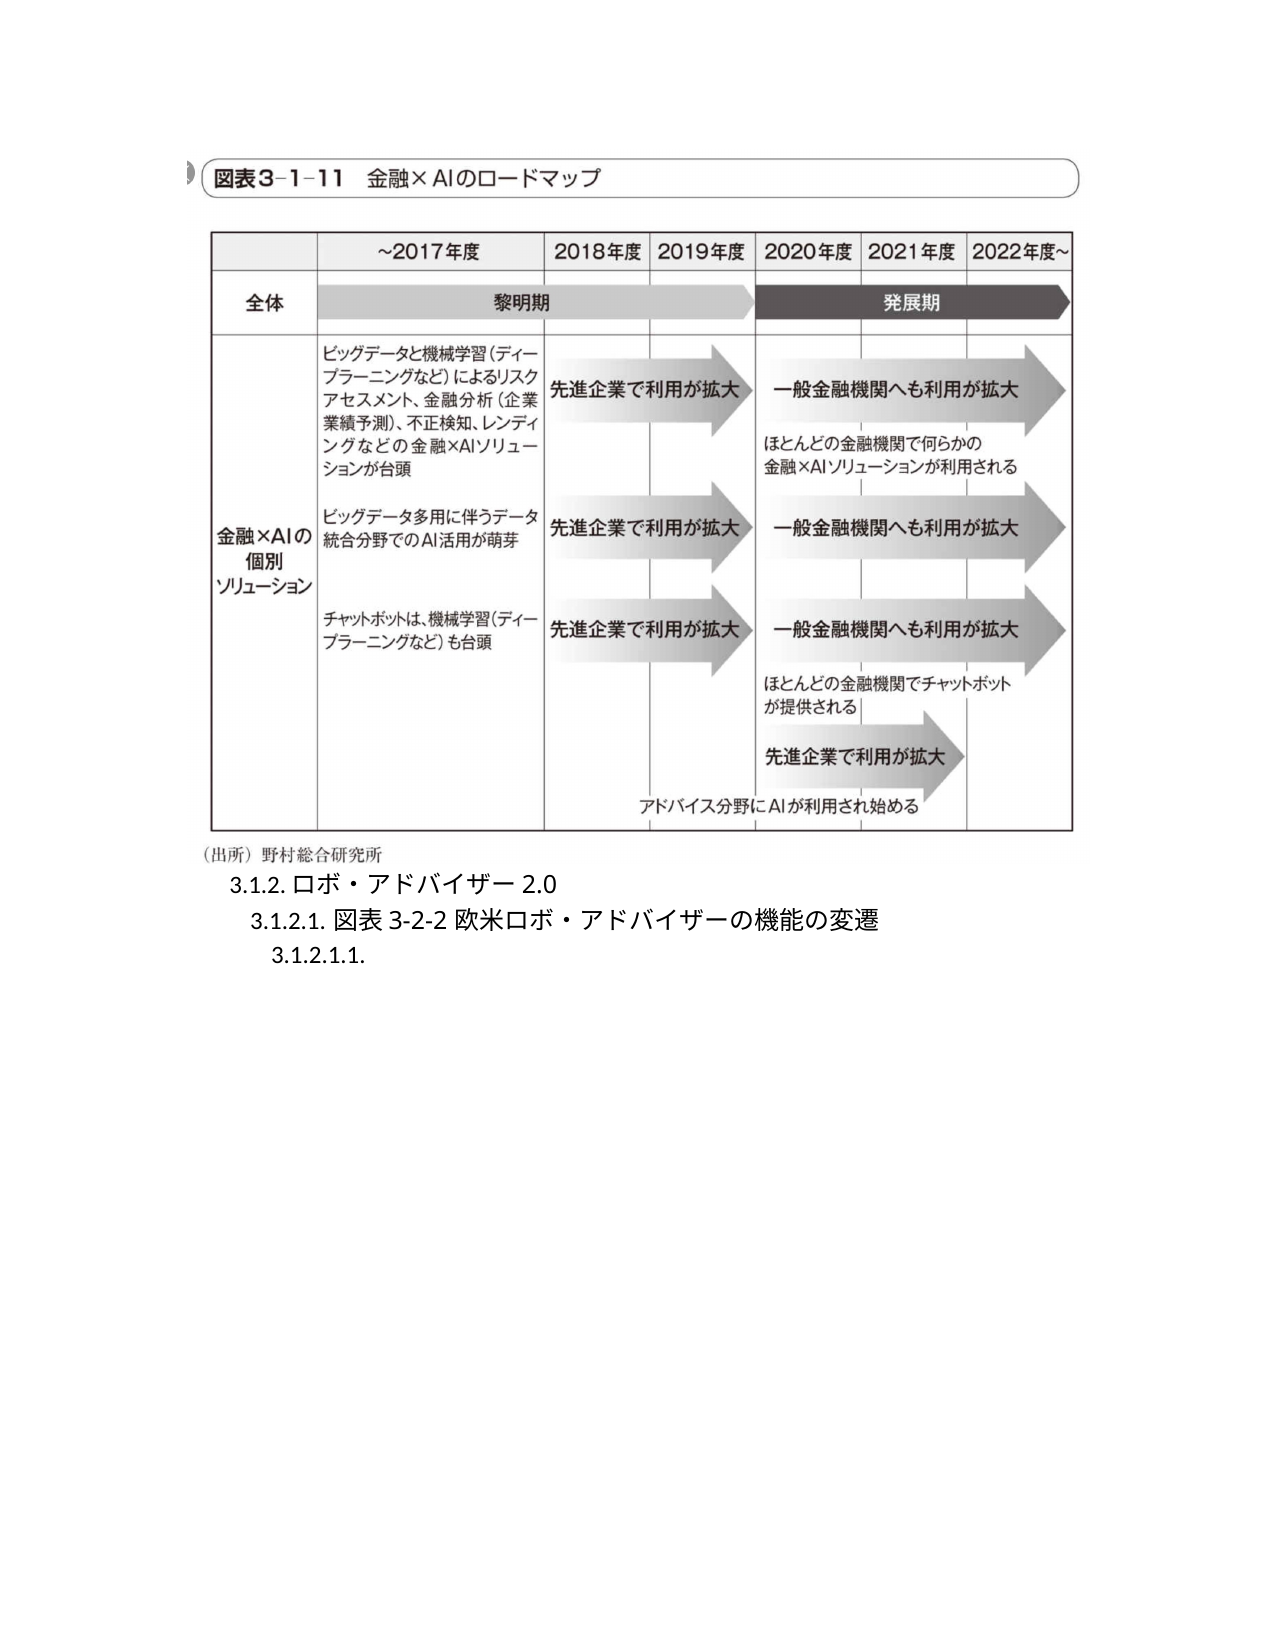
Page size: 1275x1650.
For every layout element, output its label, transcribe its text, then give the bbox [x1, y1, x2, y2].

subtitle 図表3-2-2 欧米ロボ・アドバイザーの機能の変遷 [250, 900, 1087, 937]
subtitle ロボ・アドバイザー2.0 [229, 864, 1087, 900]
picture [187, 149, 1090, 864]
